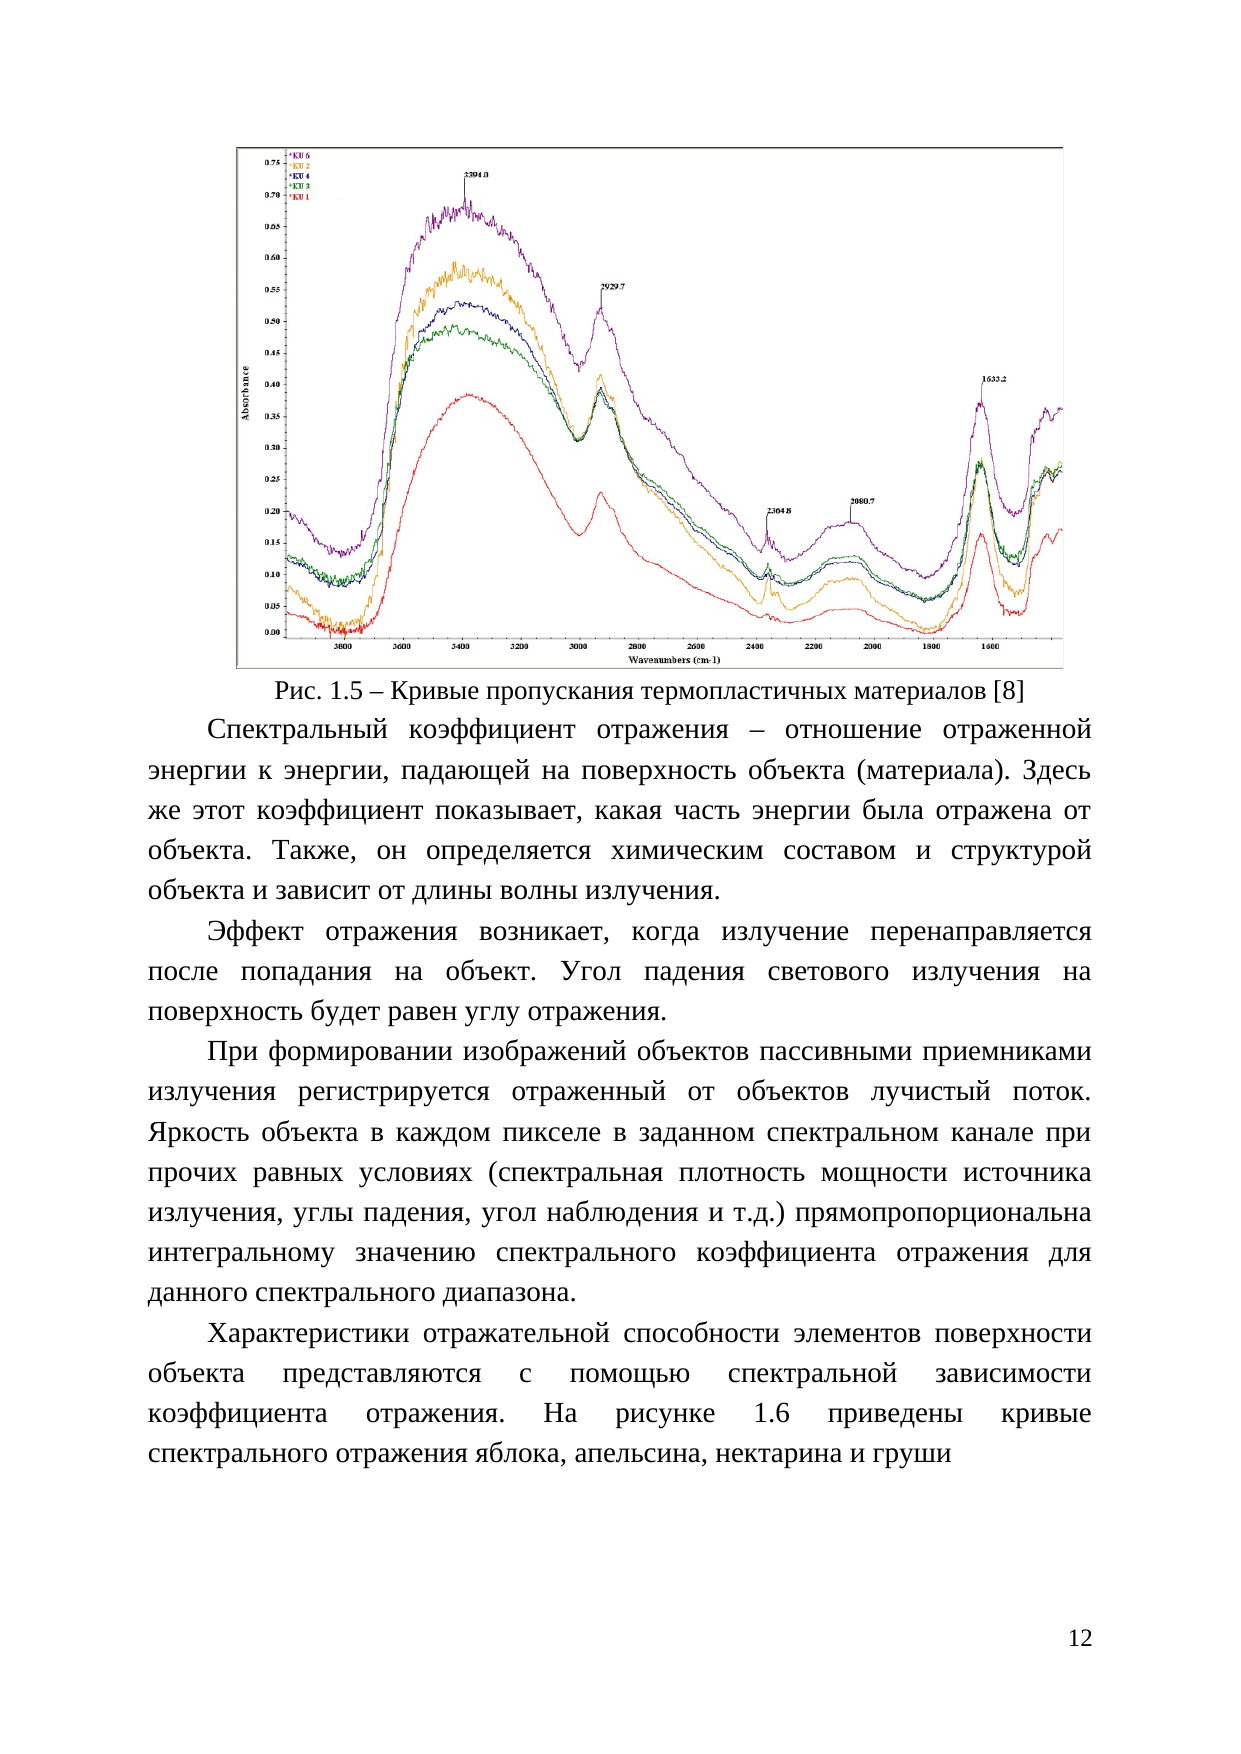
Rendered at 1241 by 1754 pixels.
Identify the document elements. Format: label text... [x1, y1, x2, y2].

text При формировании изображений объектов пассивными приемниками излучения регистрируется отраженный от объектов лучистый поток. Яркость объекта в каждом пикселе в заданном спектральном канале при прочих равных условиях (спектральная плотность мощности источника излучения, углы падения, угол наблюдения и т.д.) прямопропорциональна интегральному значению спектрального коэффициента отражения для данного спектрального диапазона. [148, 1033, 1092, 1308]
text Спектральный коэффициент отражения – отношение отраженной энергии к энергии, падающей на поверхность объекта (материала). Здесь же этот коэффициент показывает, какая часть энергии была отражена от объекта. Также, он определяется химическим составом и структурой объекта и зависит от длины волны излучения. [148, 712, 1092, 906]
text Рис. 1.5 – Кривые пропускания термопластичных материалов [8] [148, 674, 1092, 705]
picture [236, 147, 1064, 669]
text Характеристики отражательной способности элементов поверхности объекта представляются с помощью спектральной зависимости коэффициента отражения. На рисунке 1.6 приведены кривые спектрального отражения яблока, апельсина, нектарина и груши [148, 1315, 1092, 1469]
text Эффект отражения возникает, когда излучение перенаправляется после попадания на объект. Угол падения светового излучения на поверхность будет равен углу отражения. [148, 913, 1092, 1027]
